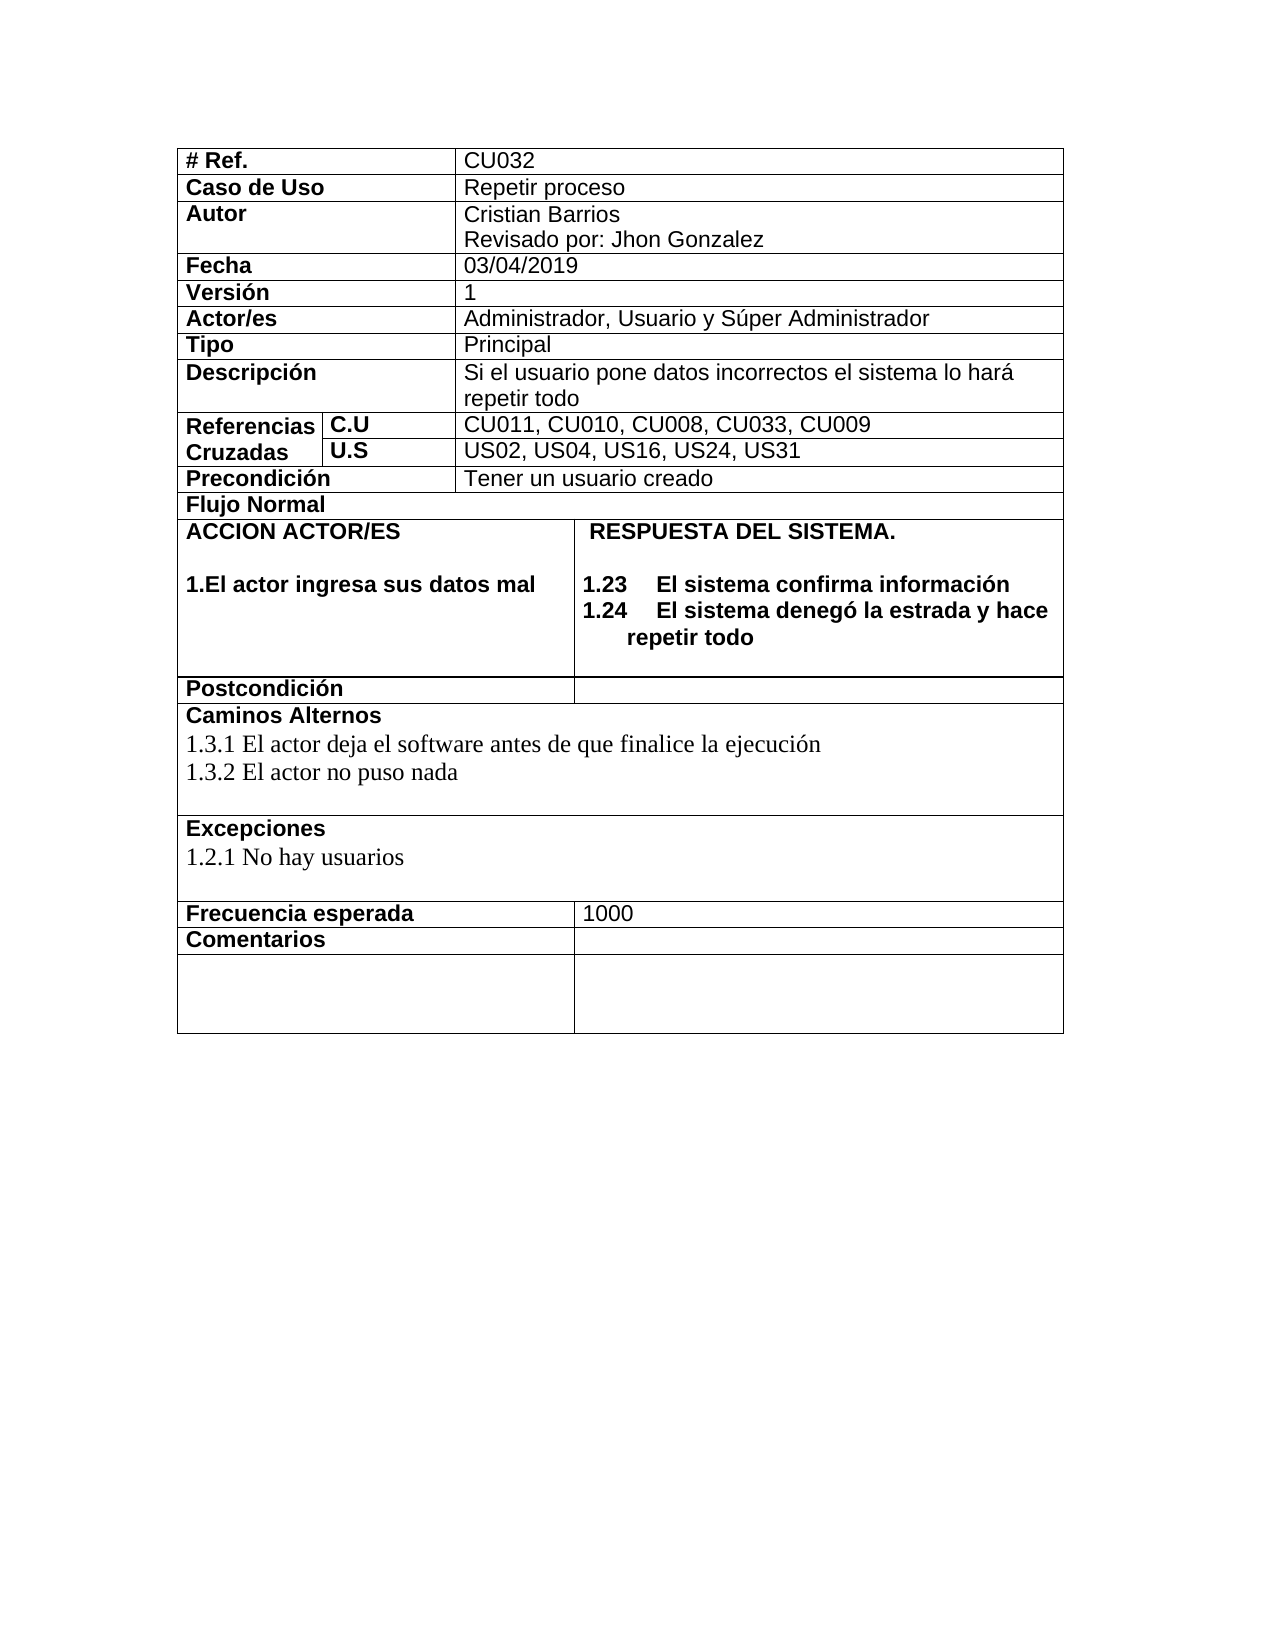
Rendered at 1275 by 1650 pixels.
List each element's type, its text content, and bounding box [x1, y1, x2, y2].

table_cell Versión [178, 281, 455, 306]
table_cell [178, 955, 574, 1032]
table_cell US02, US04, US16, US24, US31 [456, 439, 1063, 466]
table_cell [575, 955, 1063, 1032]
table_cell ACCION ACTOR/ES 1.El actor ingresa sus datos mal [178, 520, 574, 676]
table_header CU032 [456, 149, 1063, 174]
table_cell Tipo [178, 334, 455, 358]
table_cell Fecha [178, 254, 455, 280]
table_cell Comentarios [178, 928, 574, 953]
table_cell U.S [323, 439, 455, 466]
table_cell [575, 678, 1063, 703]
table_cell CU011, CU010, CU008, CU033, CU009 [456, 413, 1063, 438]
table_cell Precondición [178, 467, 455, 492]
table_cell Excepciones 1.2.1 No hay usuarios [178, 816, 1063, 901]
table_cell 1 [456, 281, 1063, 306]
table_cell 1000 [575, 902, 1063, 927]
table_cell Referencias Cruzadas [178, 413, 322, 466]
table_cell Repetir proceso [456, 175, 1063, 201]
table_cell C.U [323, 413, 455, 438]
table_cell Flujo Normal [178, 493, 1063, 518]
table_cell Tener un usuario creado [456, 467, 1063, 492]
table_cell Autor [178, 202, 455, 253]
table_cell Administrador, Usuario y Súper Administrador [456, 307, 1063, 333]
table_cell Descripción [178, 360, 455, 412]
table_cell [575, 928, 1063, 953]
table_cell Postcondición [178, 678, 574, 703]
table_cell Caso de Uso [178, 175, 455, 201]
table_cell Frecuencia esperada [178, 902, 574, 927]
table_cell Actor/es [178, 307, 455, 333]
table_cell Principal [456, 334, 1063, 358]
table_cell Caminos Alternos El actor deja el software antes de que finalice la ejecución El actor no puso nada [178, 704, 1063, 815]
table_header # Ref. [178, 149, 455, 174]
table_cell RESPUESTA DEL SISTEMA. El sistema confirma información El sistema denegó la estrada y hace repetir todo [575, 520, 1063, 676]
table_cell 03/04/2019 [456, 254, 1063, 280]
table_cell Si el usuario pone datos incorrectos el sistema lo hará repetir todo [456, 360, 1063, 412]
table_cell Cristian Barrios Revisado por: Jhon Gonzalez [456, 202, 1063, 253]
